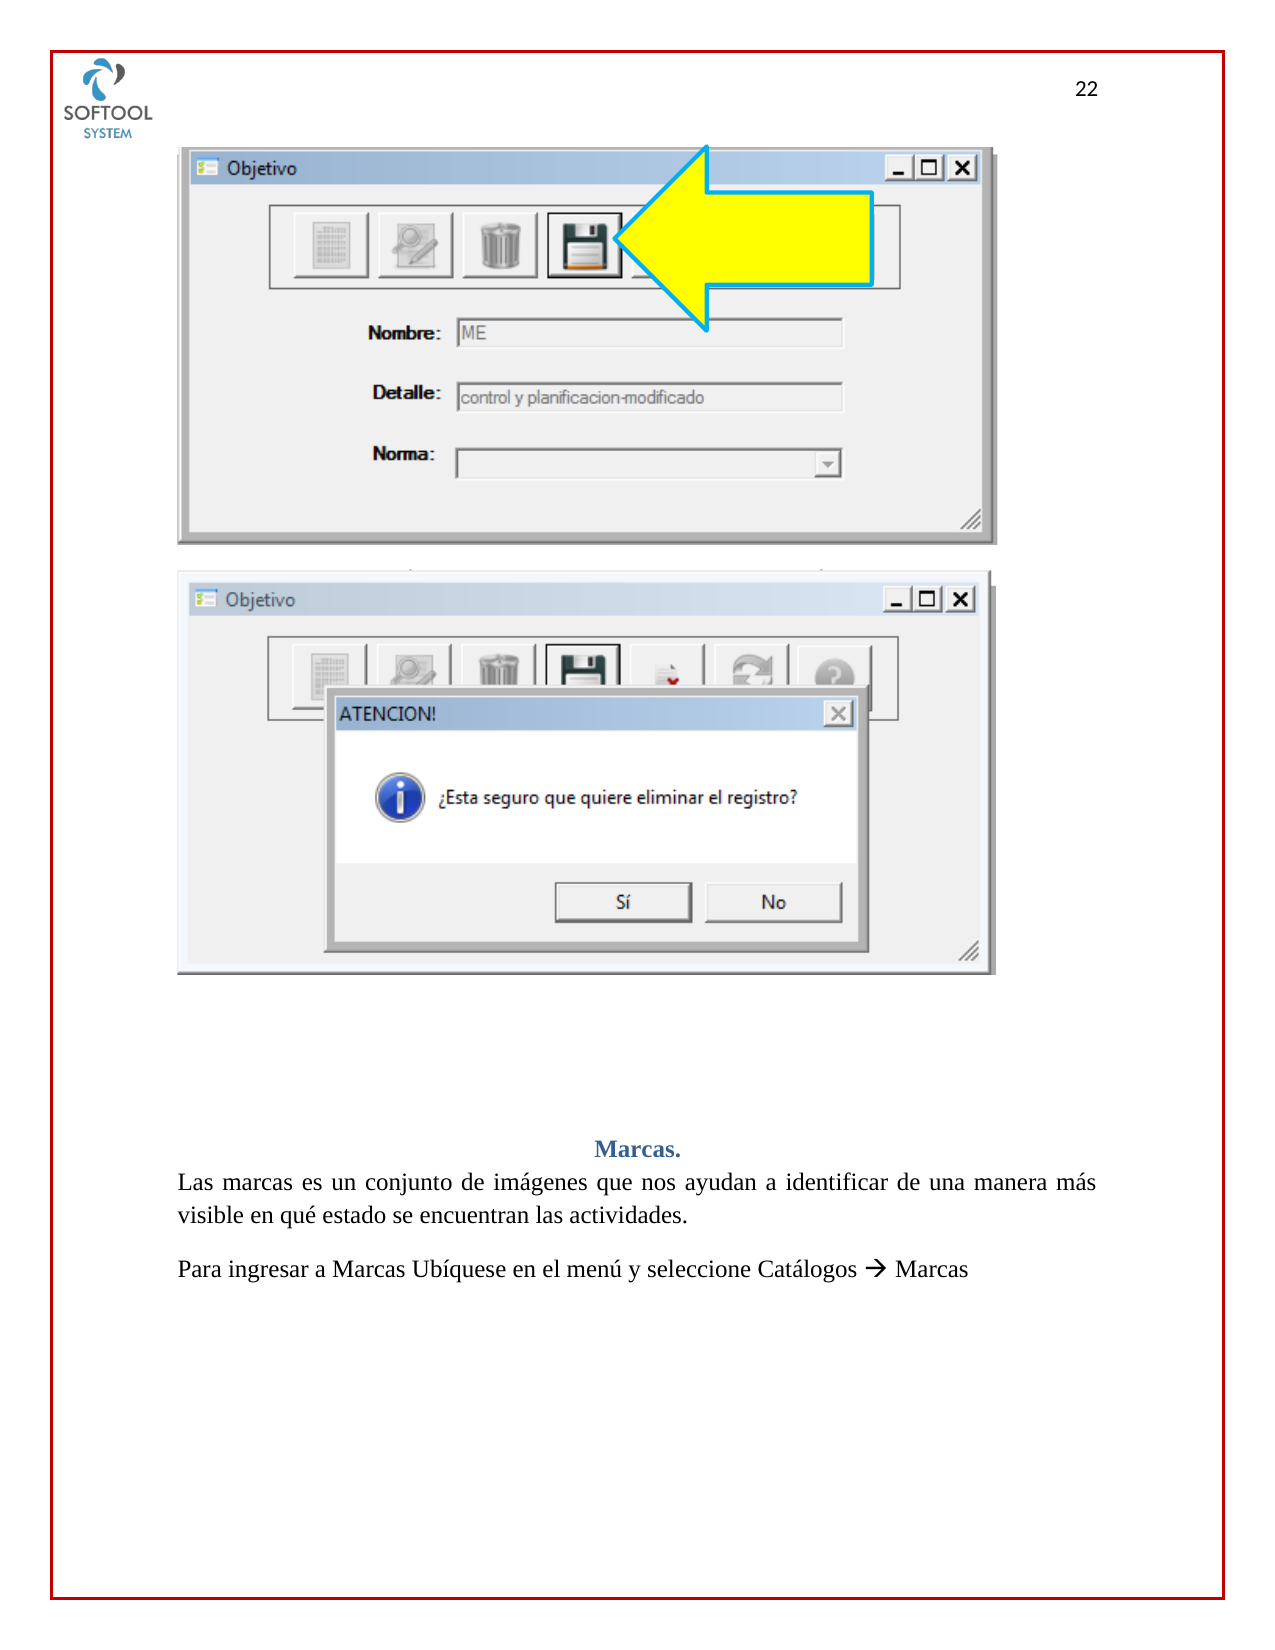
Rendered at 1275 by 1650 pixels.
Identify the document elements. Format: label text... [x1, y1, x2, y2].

picture [61, 55, 156, 142]
text Para ingresar a Marcas Ubíquese en el menú y seleccione Catálogos Marcas [177, 1254, 1098, 1283]
picture [177, 569, 996, 975]
picture [177, 147, 998, 545]
subtitle Marcas. [177, 1134, 1098, 1163]
text Las marcas es un conjunto de imágenes que nos ayudan a identificar de una manera más visible en qué estado se encuentran las actividades. [177, 1167, 1098, 1229]
